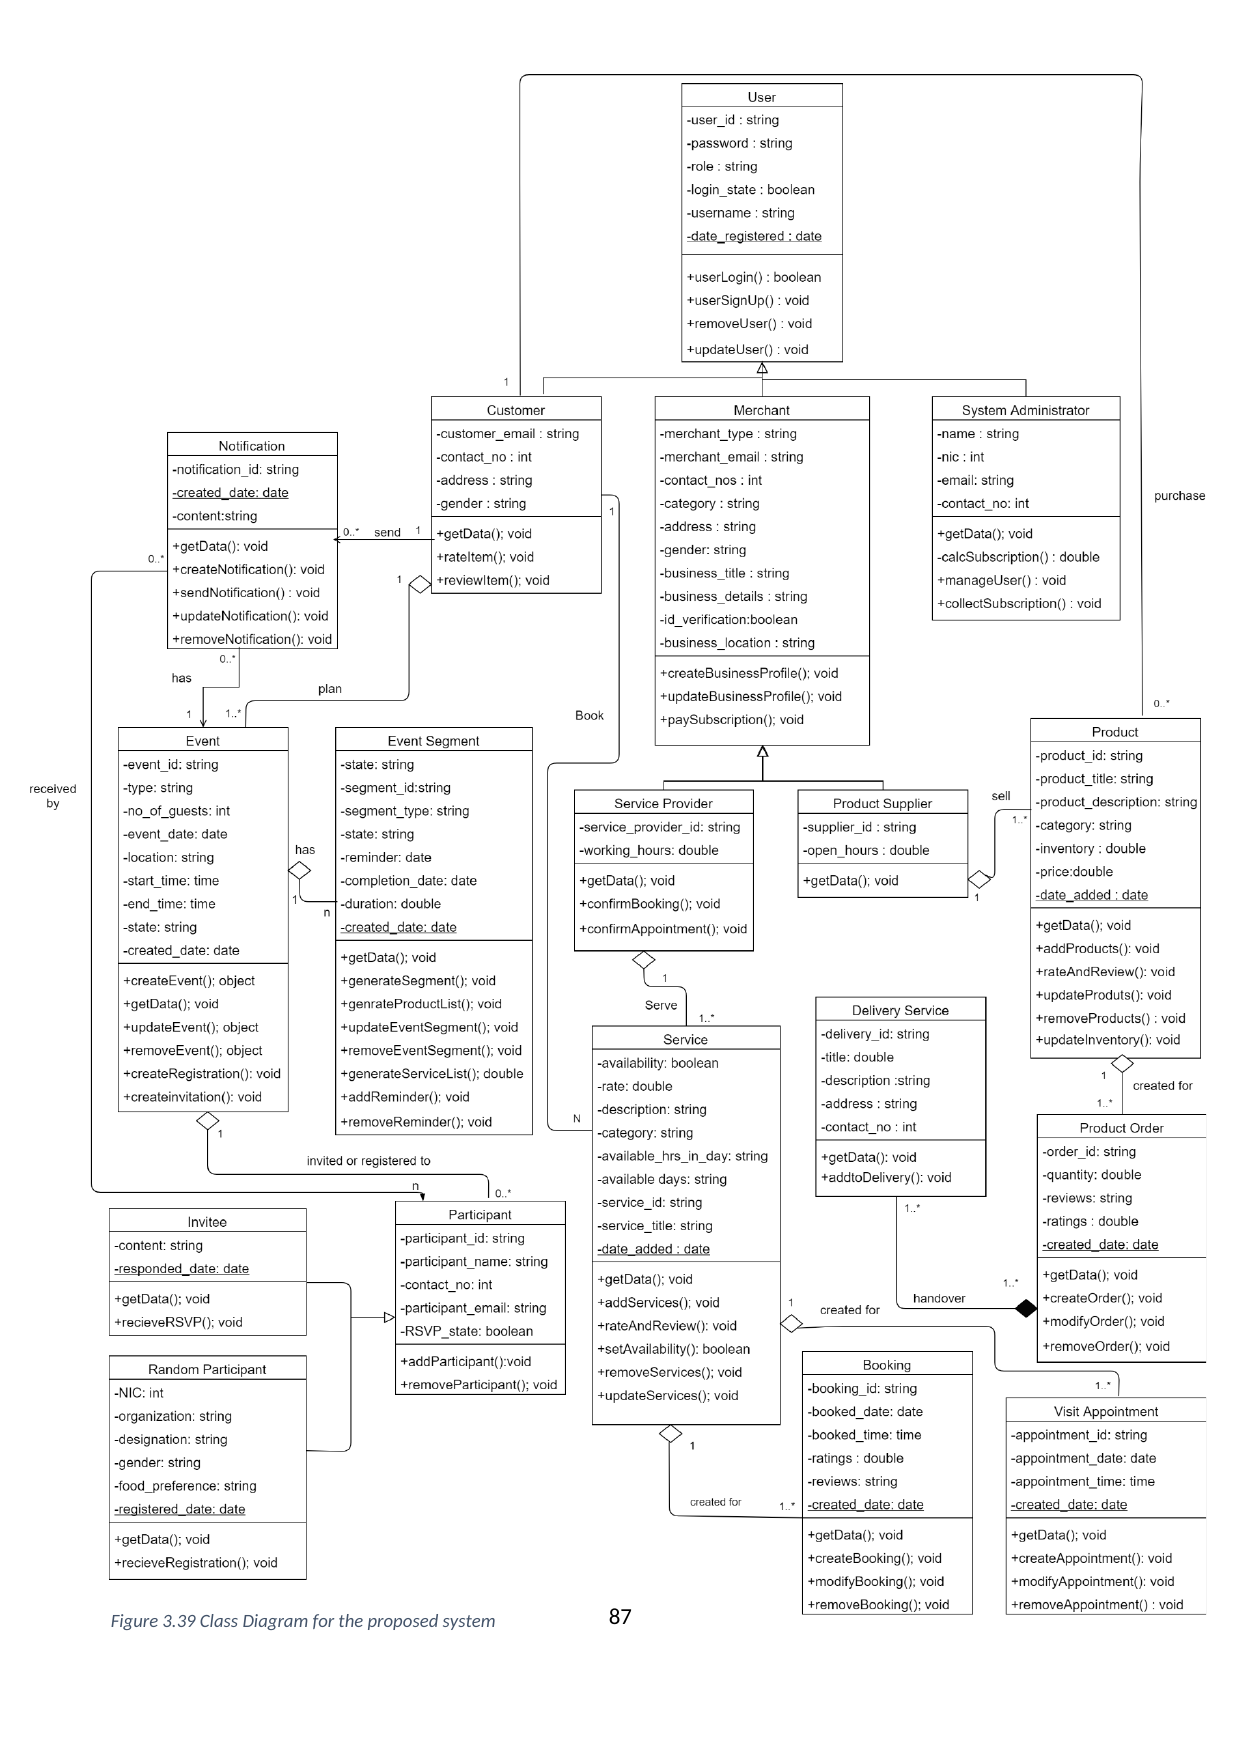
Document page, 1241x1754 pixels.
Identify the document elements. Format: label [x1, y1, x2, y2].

picture [28, 74, 1207, 1617]
